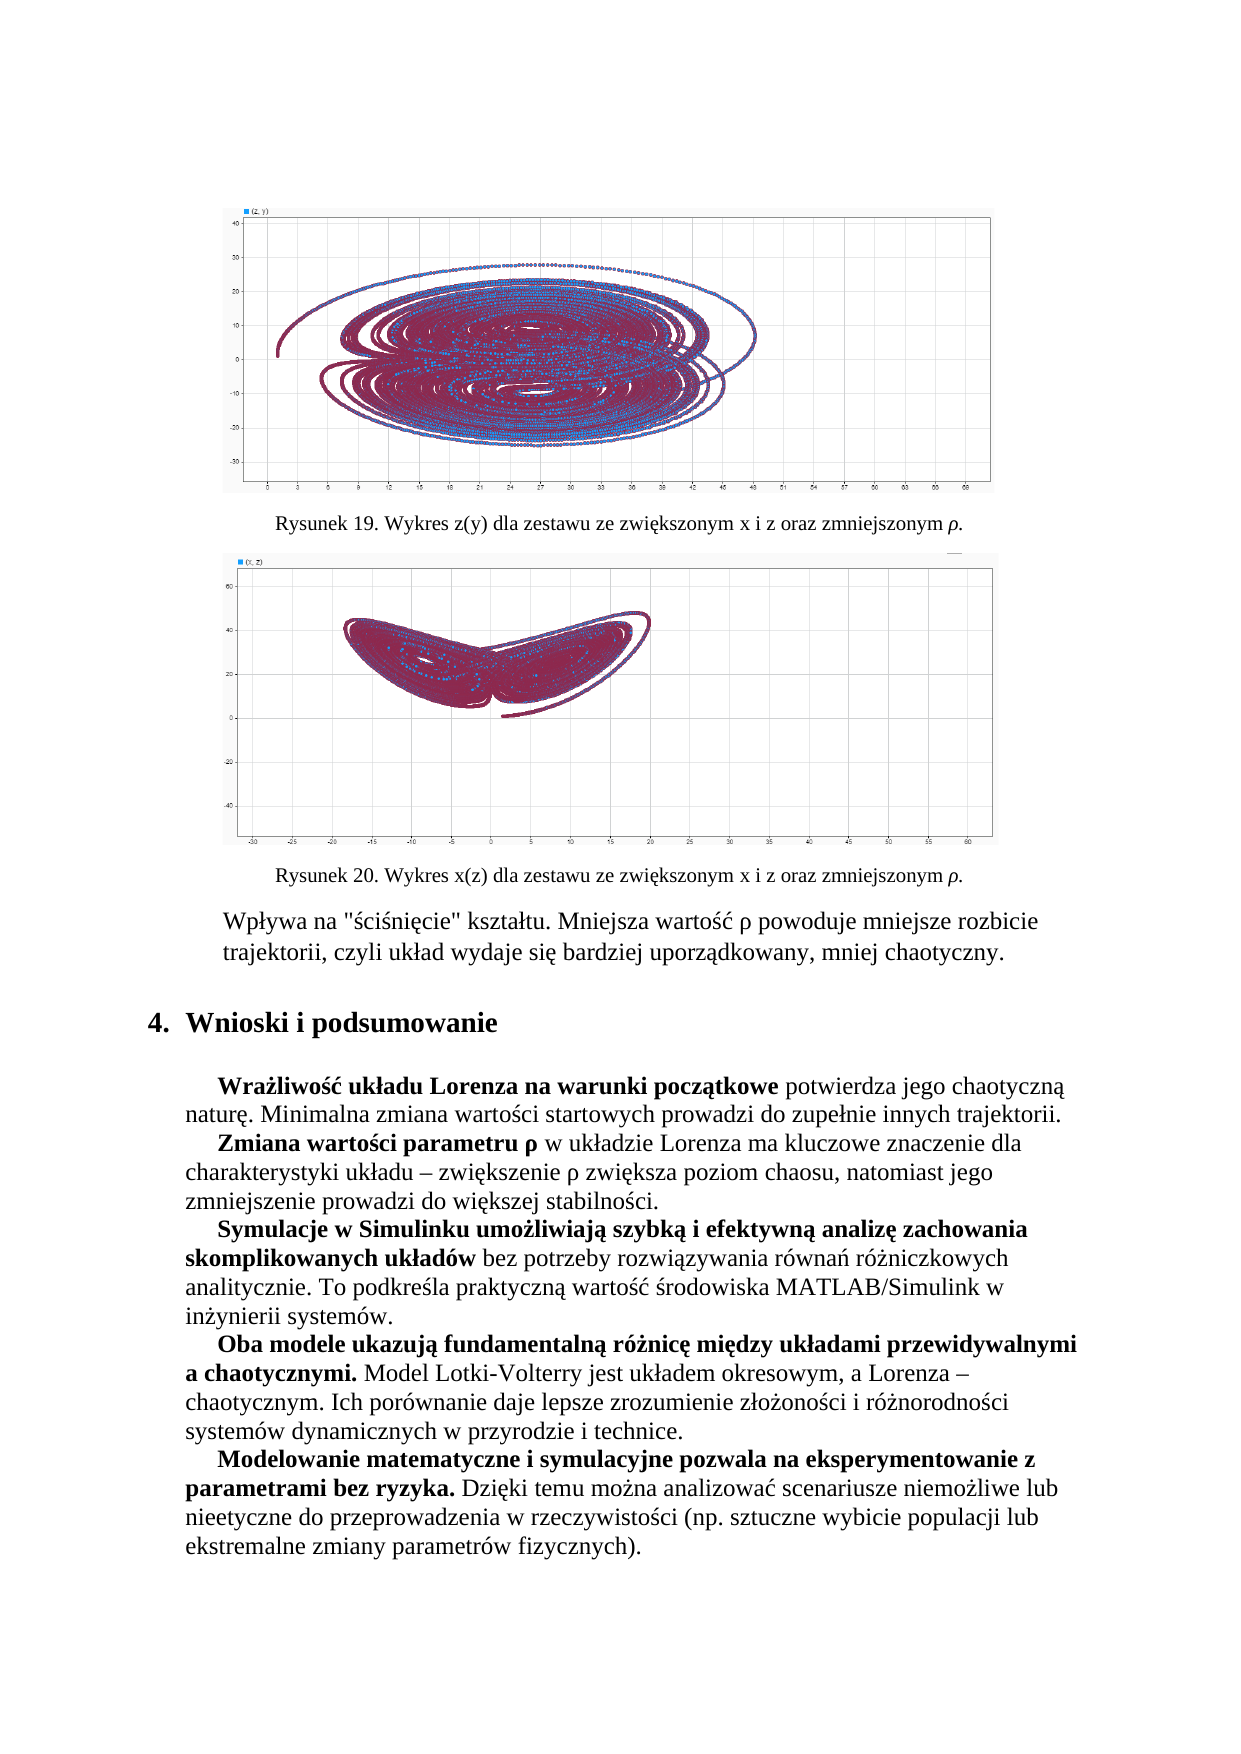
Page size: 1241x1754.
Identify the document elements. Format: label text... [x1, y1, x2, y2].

picture [222, 553, 999, 845]
list  Modelowanie matematyczne i symulacyjne pozwala na eksperymentowanie z parametrami bez ryzyka. Dzięki temu można analizować scenariusze niemożliwe lub nieetyczne do przeprowadzenia w rzeczywistości (np. sztuczne wybicie populacji lub ekstremalne zmiany parametrów fizycznych). [185, 1444, 1093, 1559]
list Wpływa na "ściśnięcie" kształtu. Mniejsza wartość ρ powoduje mniejsze rozbicie trajektorii, czyli układ wydaje się bardziej uporządkowany, mniej chaotyczny. [223, 906, 1093, 966]
list  Oba modele ukazują fundamentalną różnicę między układami przewidywalnymi a chaotycznymi. Model Lotki-Volterry jest układem okresowym, a Lorenza – chaotycznym. Ich porównanie daje lepsze zrozumienie złożoności i różnorodności systemów dynamicznych w przyrodzie i technice. [185, 1329, 1093, 1444]
text Rysunek 20. Wykres x(z) dla zestawu ze zwiększonym x i z oraz zmniejszonym ρ. [148, 863, 1093, 887]
list  Symulacje w Simulinku umożliwiają szybką i efektywną analizę zachowania skomplikowanych układów bez potrzeby rozwiązywania równań różniczkowych analitycznie. To podkreśla praktyczną wartość środowiska MATLAB/Simulink w inżynierii systemów. [185, 1214, 1093, 1329]
list  Wrażliwość układu Lorenza na warunki początkowe potwierdza jego chaotyczną naturę. Minimalna zmiana wartości startowych prowadzi do zupełnie innych trajektorii. [185, 1071, 1093, 1128]
list  Zmiana wartości parametru ρ w układzie Lorenza ma kluczowe znaczenie dla charakterystyki układu – zwiększenie ρ zwiększa poziom chaosu, natomiast jego zmniejszenie prowadzi do większej stabilności. [185, 1128, 1093, 1214]
subtitle Wnioski i podsumowanie [148, 1005, 1093, 1039]
picture [222, 208, 995, 493]
text Rysunek 19. Wykres z(y) dla zestawu ze zwiększonym x i z oraz zmniejszonym ρ. [148, 511, 1093, 535]
